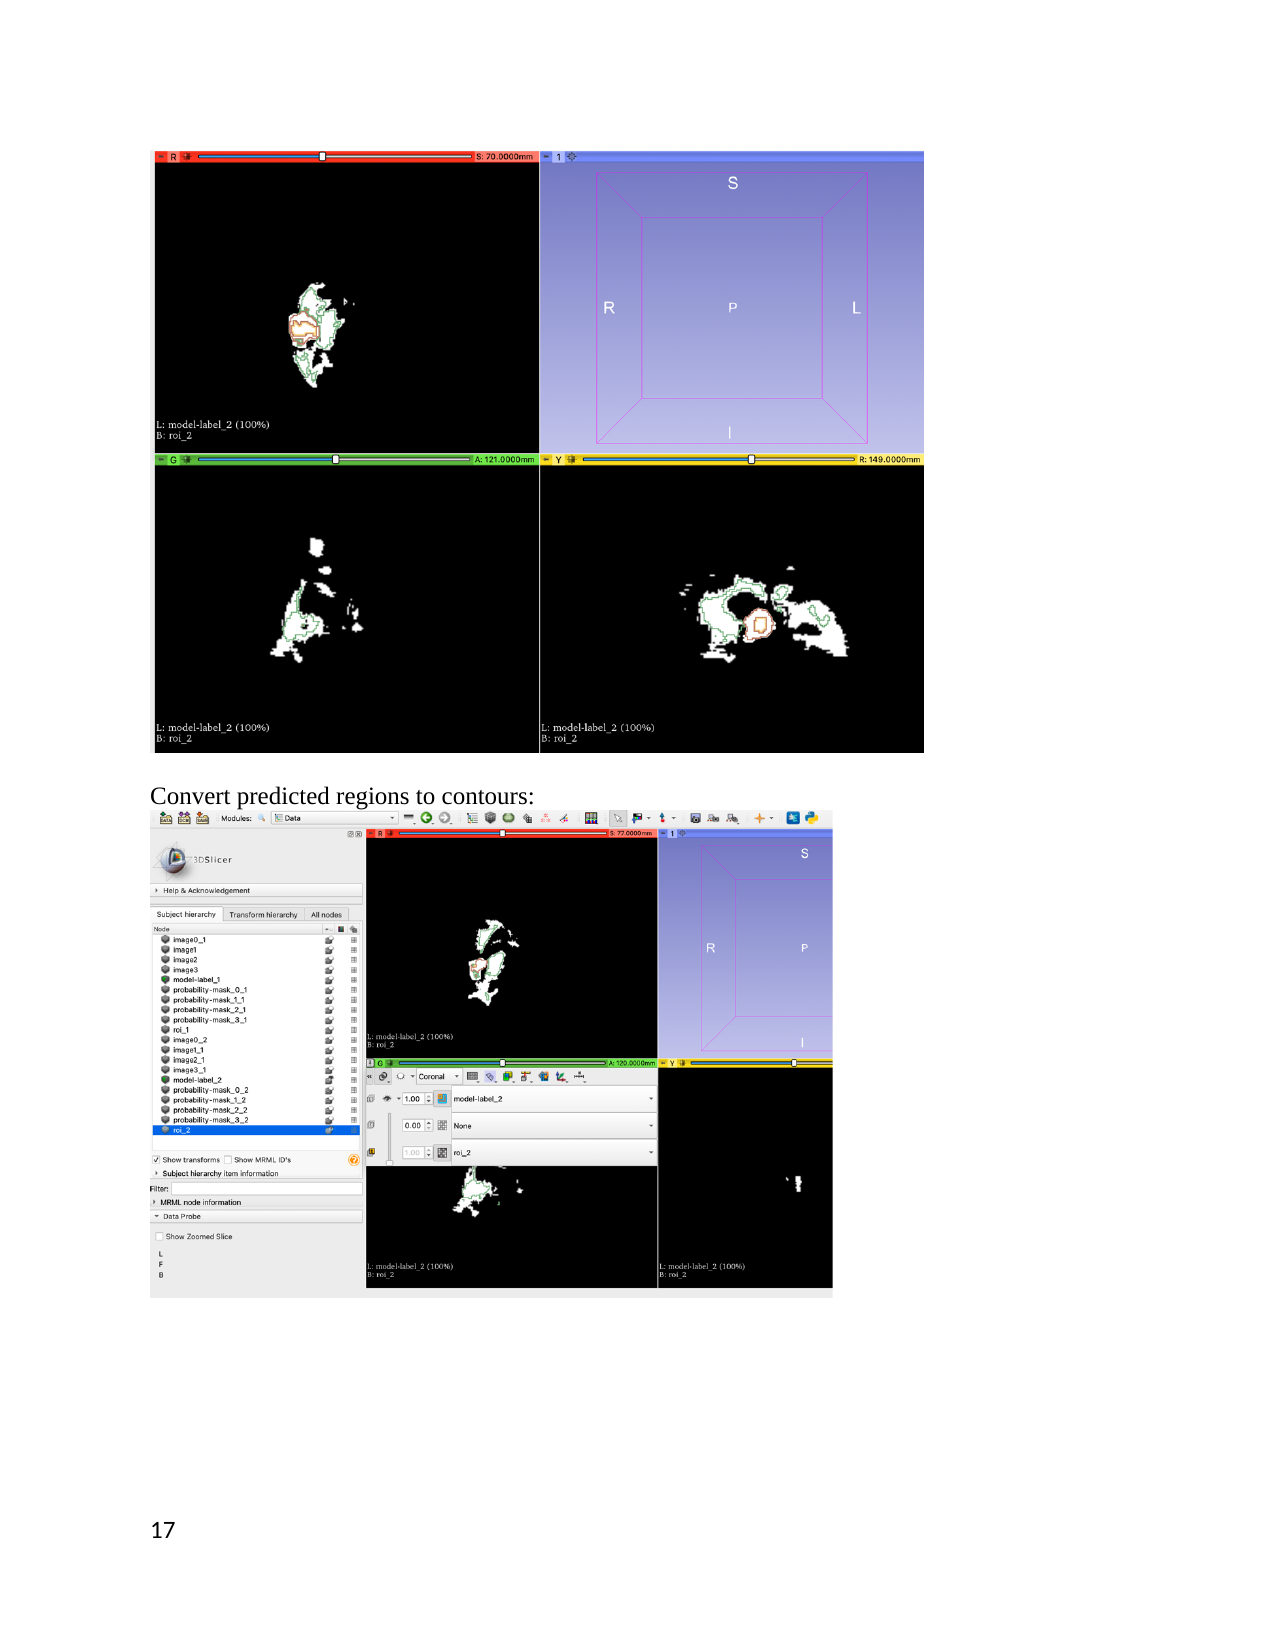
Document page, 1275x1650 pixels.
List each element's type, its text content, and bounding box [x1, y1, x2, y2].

picture [150, 810, 833, 1298]
picture [150, 150, 924, 753]
text Convert predicted regions to contours: [150, 781, 1125, 810]
